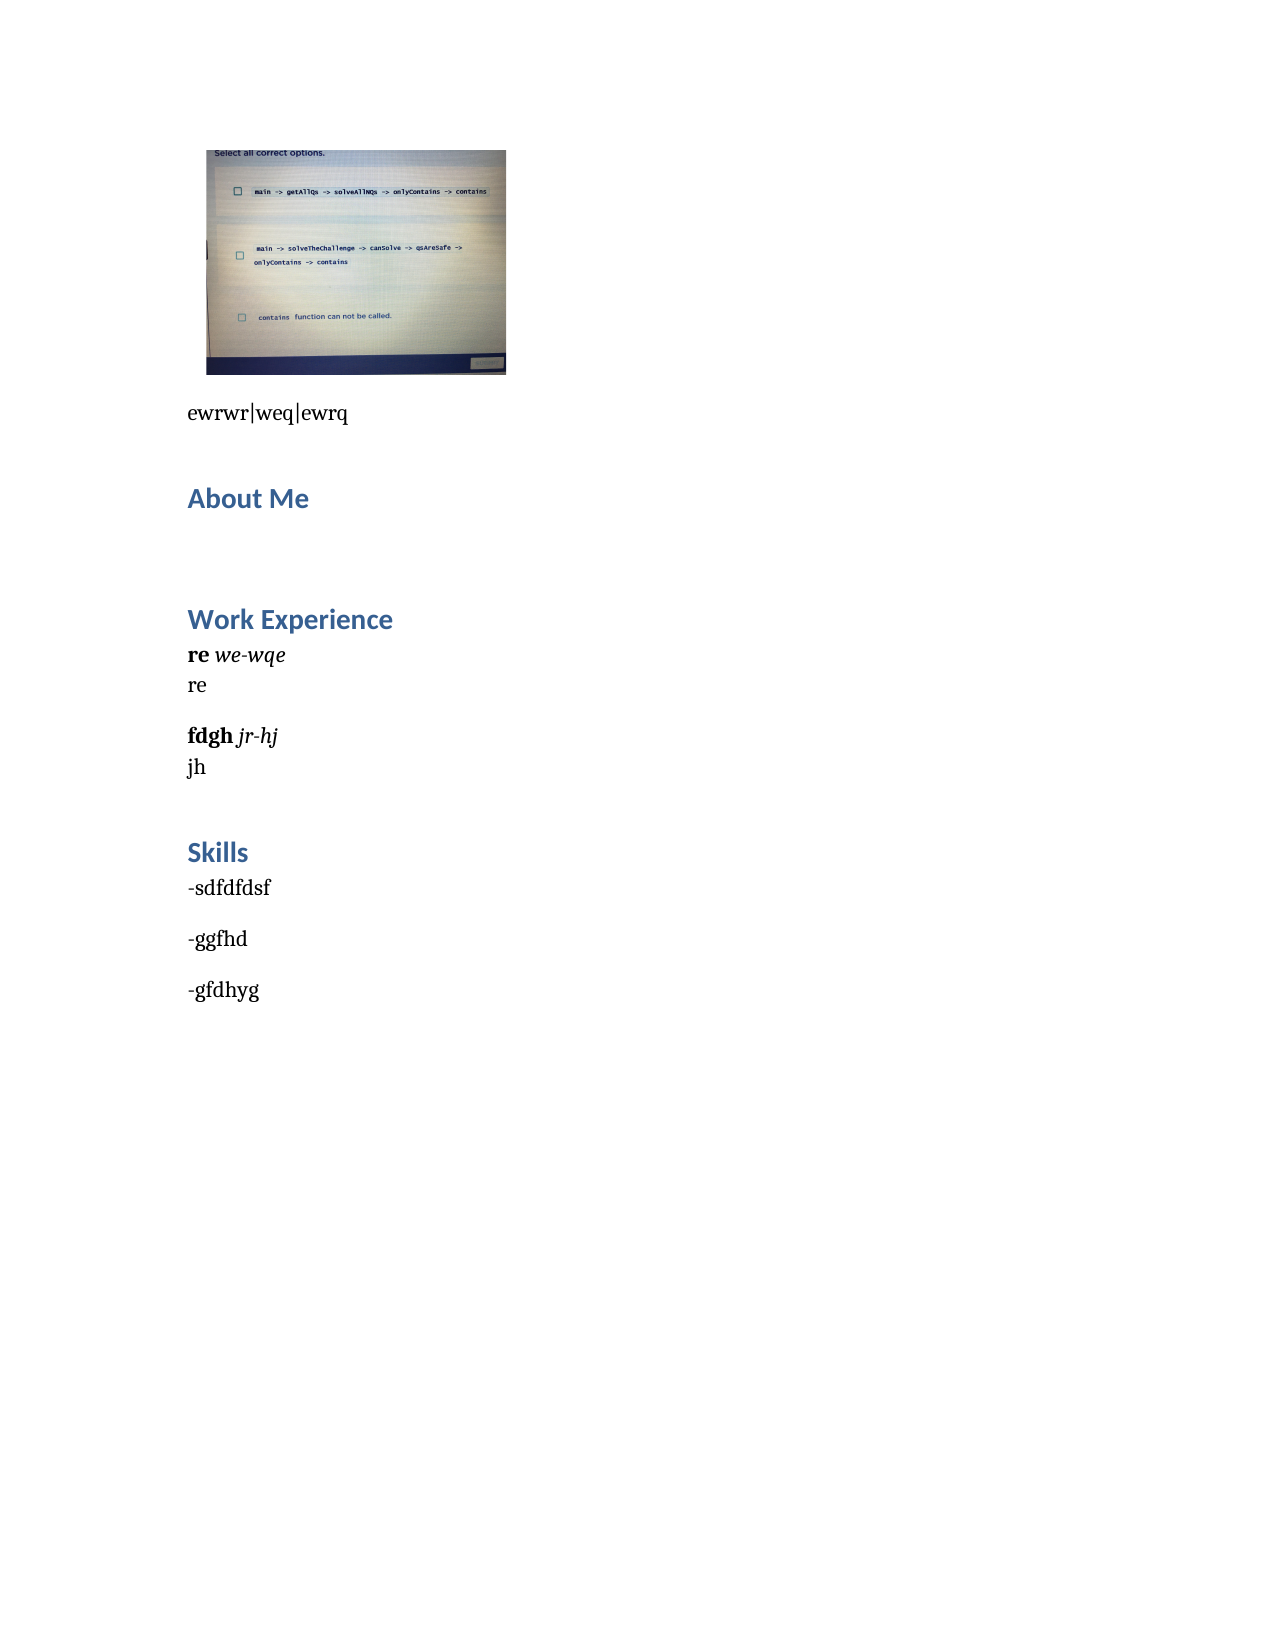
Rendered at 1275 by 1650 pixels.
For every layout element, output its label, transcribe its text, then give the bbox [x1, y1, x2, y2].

text -sdfdfdsf [187, 874, 1087, 901]
text -ggfhd [187, 926, 1087, 952]
text -gfdhyg [187, 977, 1087, 1003]
subtitle Work Experience [187, 601, 1087, 637]
text ewrwr|weq|ewrq [187, 400, 1087, 426]
text fdgh jr-hj jh [187, 723, 1087, 780]
picture [206, 150, 507, 375]
subtitle About Me [187, 480, 1087, 516]
subtitle Skills [187, 834, 1087, 869]
text re we-wqe re [187, 642, 1087, 698]
